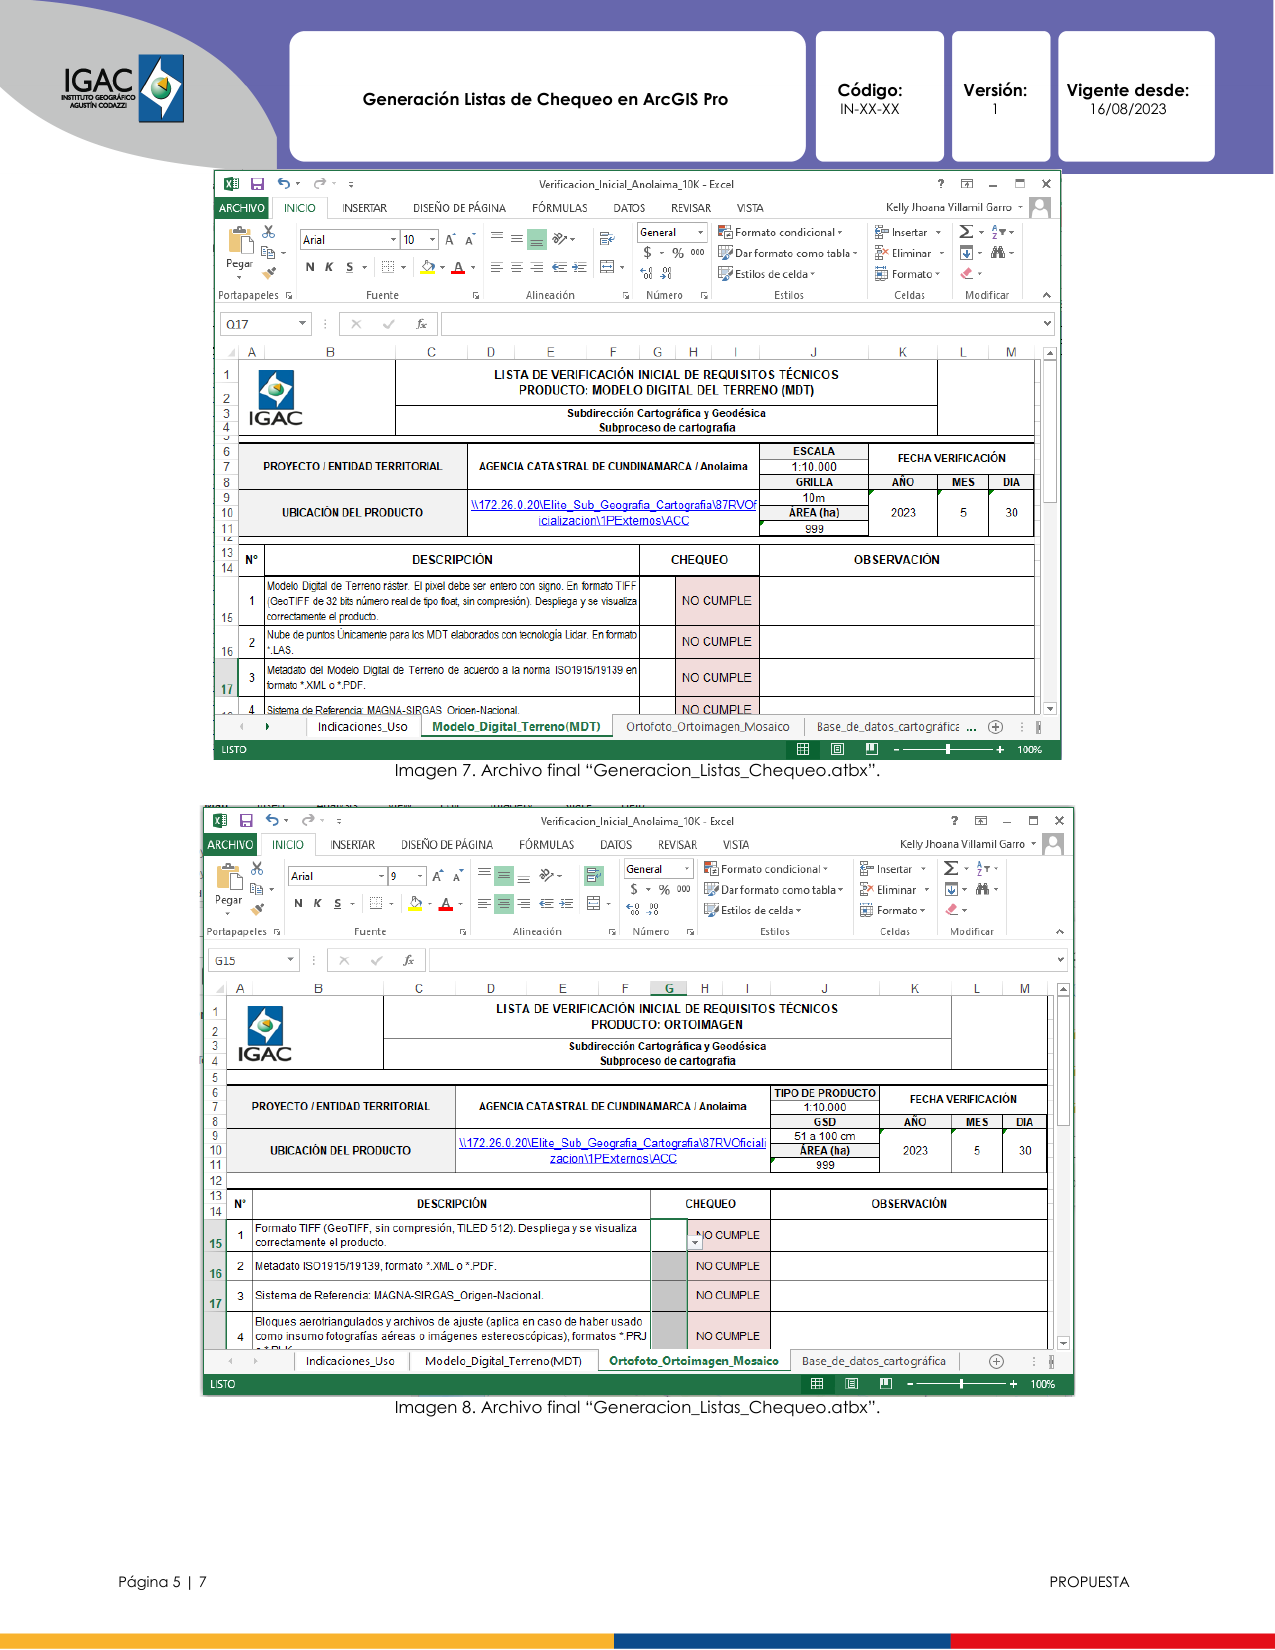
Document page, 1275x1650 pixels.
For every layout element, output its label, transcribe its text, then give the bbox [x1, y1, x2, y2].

picture [0, 0, 1274, 760]
text Imagen 8. Archivo final “Generacion_Listas_Chequeo.atbx”. [118, 1396, 1157, 1417]
picture [199, 805, 1076, 1397]
text Imagen 7. Archivo final “Generacion_Listas_Chequeo.atbx”. [118, 760, 1157, 780]
picture [0, 1633, 1275, 1649]
